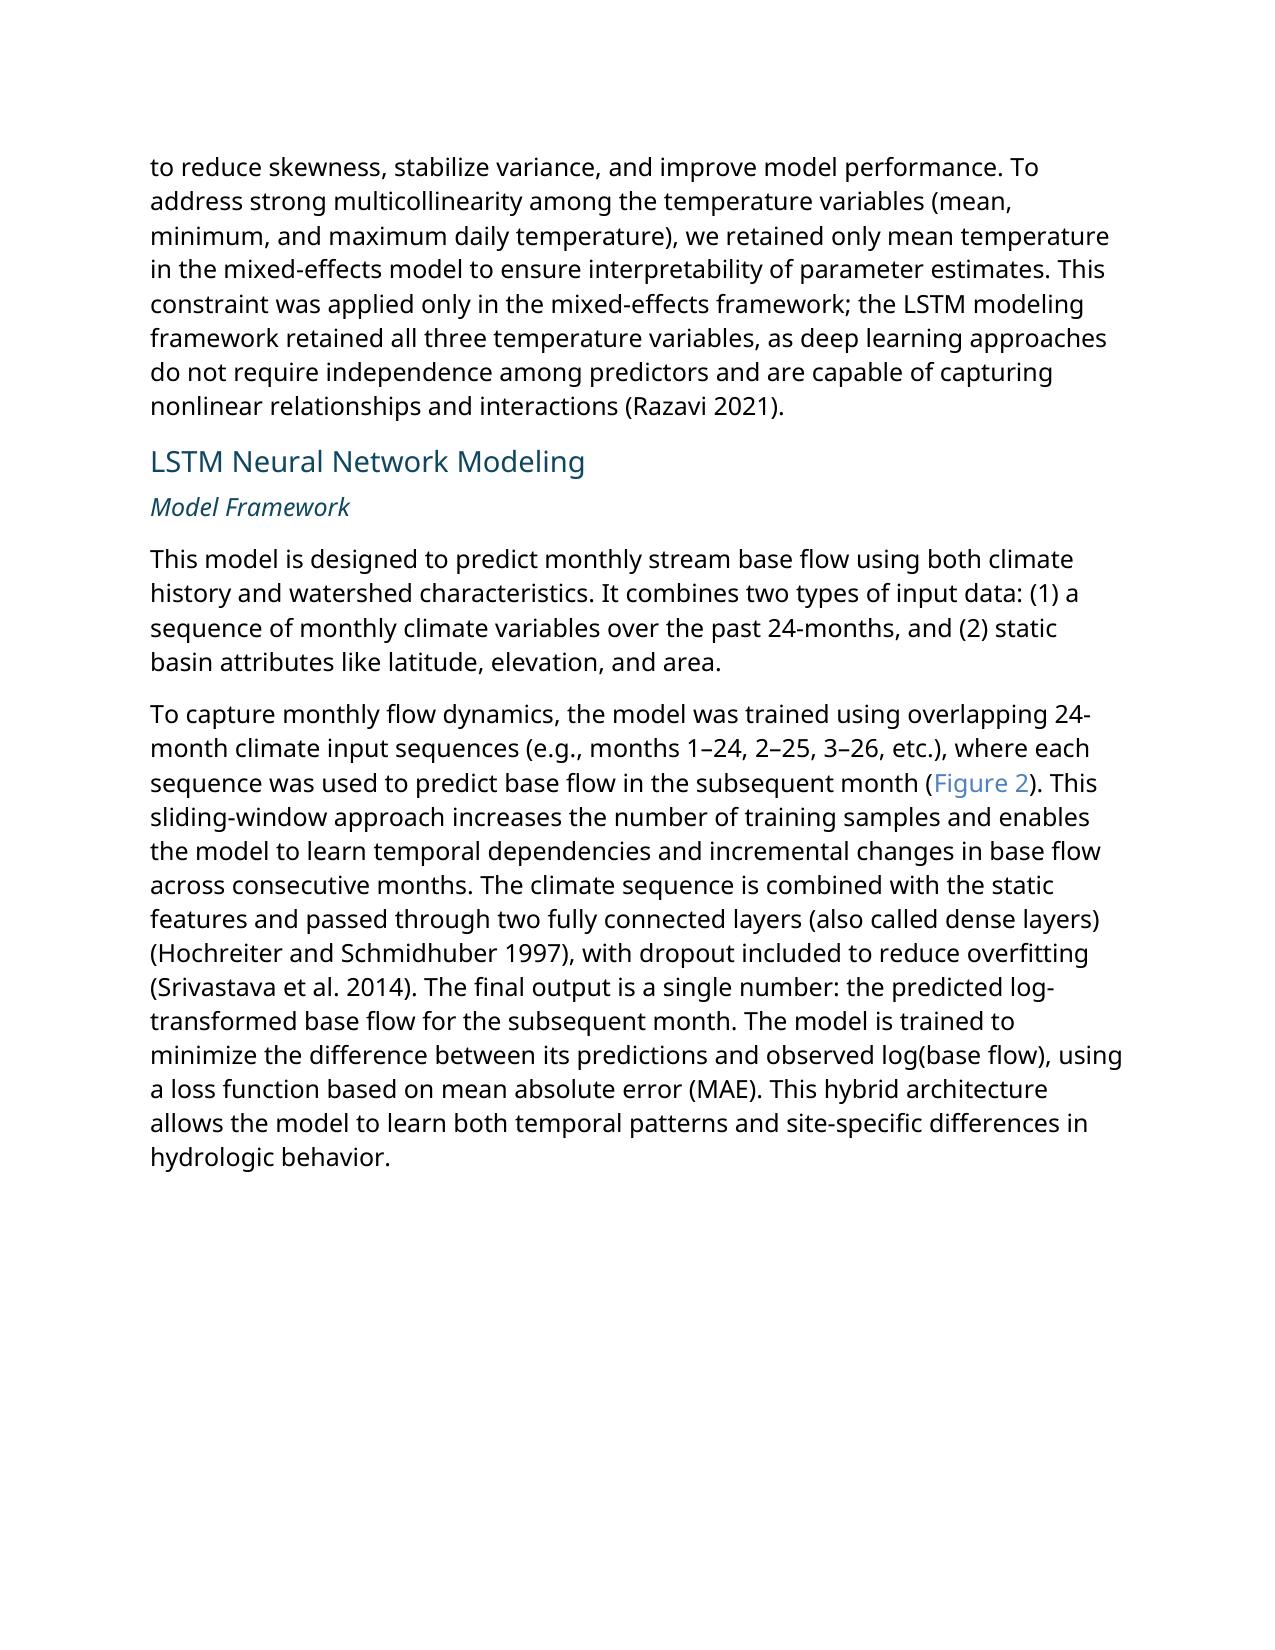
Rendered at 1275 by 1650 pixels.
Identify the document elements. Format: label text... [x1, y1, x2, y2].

text This model is designed to predict monthly stream base flow using both climate history and watershed characteristics. It combines two types of input data: (1) a sequence of monthly climate variables over the past 24-months, and (2) static basin attributes like latitude, elevation, and area. [150, 542, 1125, 678]
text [150, 150, 1125, 422]
text To capture monthly flow dynamics, the model was trained using overlapping 24-month climate input sequences (e.g., months 1–24, 2–25, 3–26, etc.), where each sequence was used to predict base flow in the subsequent month (Figure 2). This sliding-window approach increases the number of training samples and enables the model to learn temporal dependencies and incremental changes in base flow across consecutive months. The climate sequence is combined with the static features and passed through two fully connected layers (also called dense layers) (Hochreiter and Schmidhuber 1997), with dropout included to reduce overfitting (Srivastava et al. 2014). The final output is a single number: the predicted log-transformed base flow for the subsequent month. The model is trained to minimize the difference between its predictions and observed log(base flow), using a loss function based on mean absolute error (MAE). This hybrid architecture allows the model to learn both temporal patterns and site-specific differences in hydrologic behavior. [150, 697, 1125, 1174]
subtitle LSTM Neural Network Modeling [150, 441, 1125, 481]
subtitle Model Framework [150, 489, 1125, 523]
